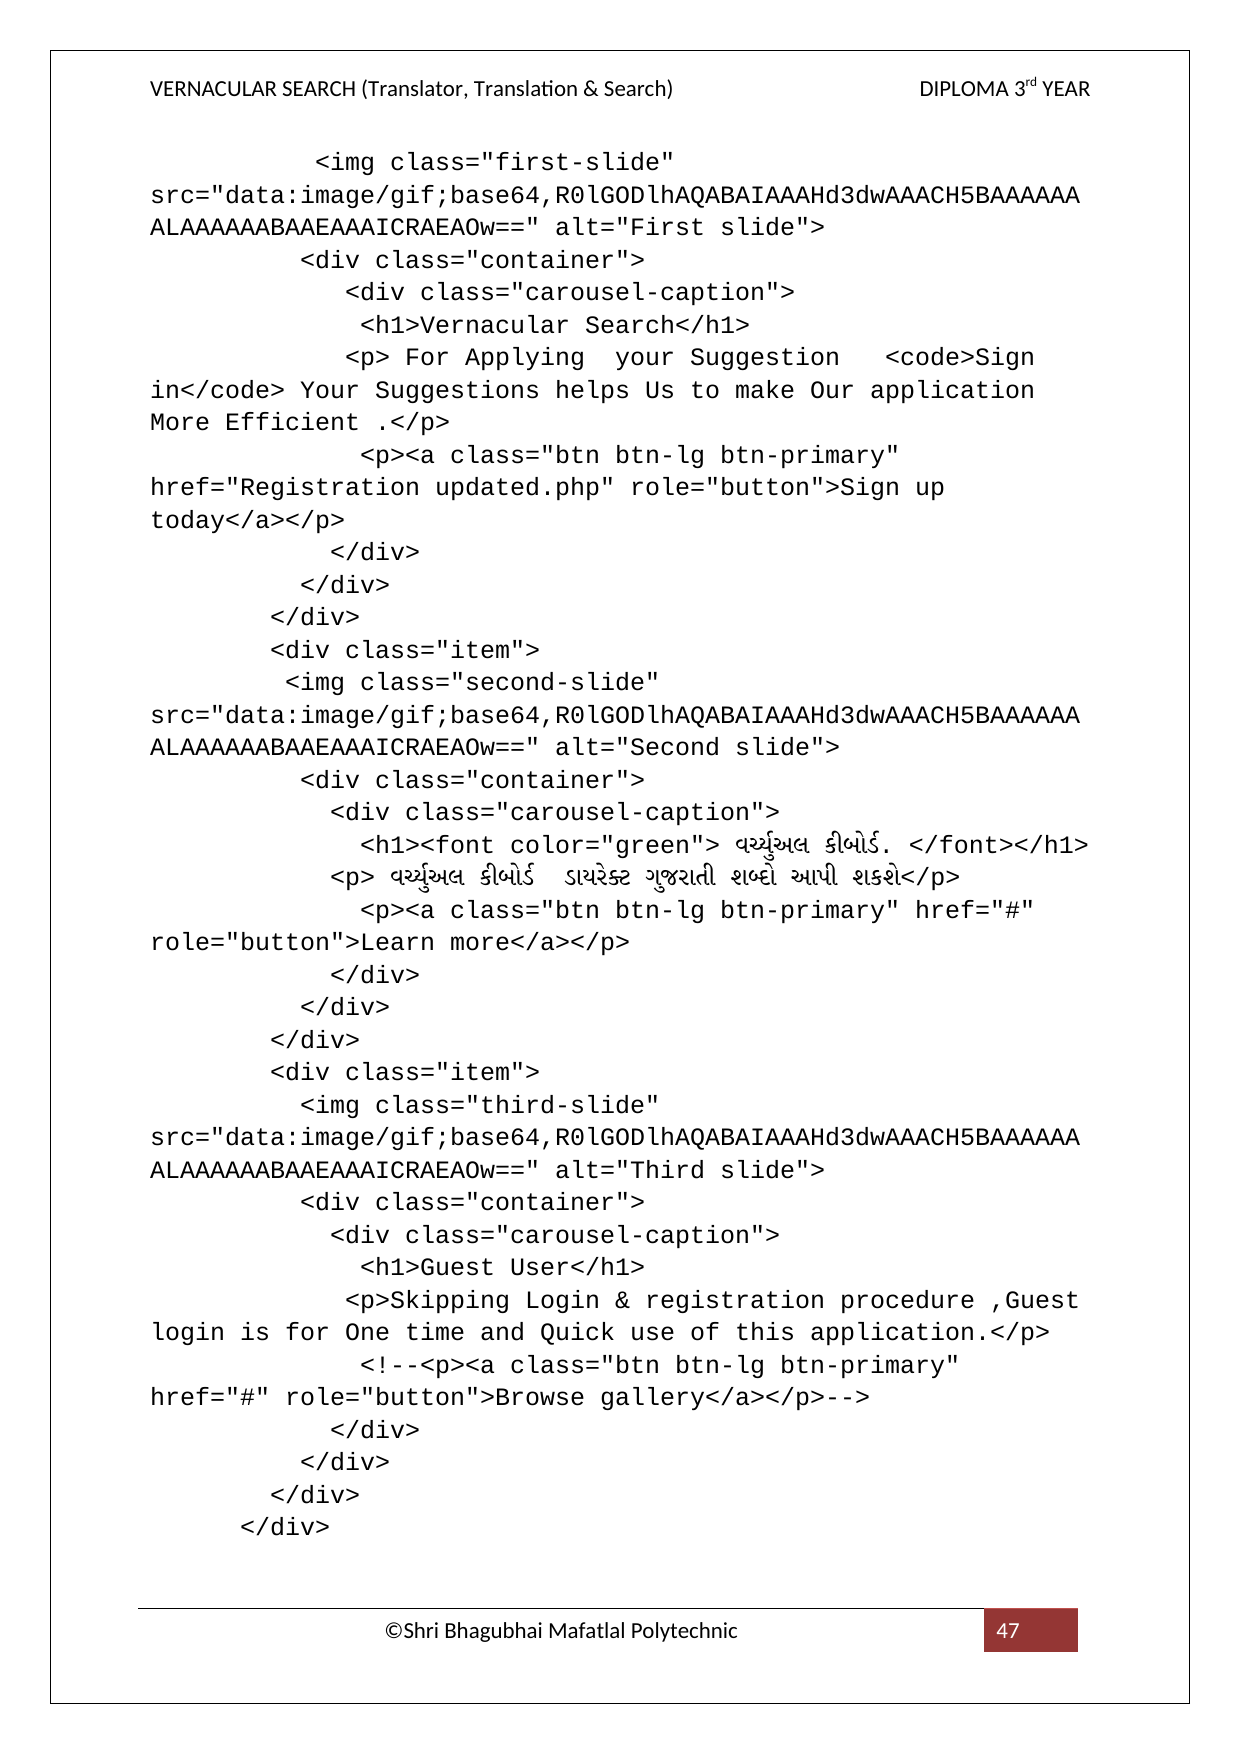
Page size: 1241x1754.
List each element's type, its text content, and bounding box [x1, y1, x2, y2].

text <p><a class="btn btn-lg btn-primary" href="#" role="button">Learn more</a></p> [150, 897, 1090, 958]
text <h1>Guest User</h1> [150, 1255, 1090, 1283]
text <img class="first-slide" src="data:image/gif;base64,R0lGODlhAQABAIAAAHd3dwAAACH5BAAAAAAALAAAAAABAAEAAAICRAEAOw==" alt="First slide"> [150, 150, 1090, 243]
text <div class="container"> [150, 1190, 1090, 1218]
text <div class="item"> [150, 1060, 1090, 1088]
text </div> [150, 540, 1090, 568]
text <p>Skipping Login & registration procedure ,Guest login is for One time and Quick use of this application.</p> [150, 1287, 1090, 1348]
text <img class="third-slide" src="data:image/gif;base64,R0lGODlhAQABAIAAAHd3dwAAACH5BAAAAAAALAAAAAABAAEAAAICRAEAOw==" alt="Third slide"> [150, 1092, 1090, 1186]
text </div> [150, 1027, 1090, 1056]
text <div class="carousel-caption"> [150, 280, 1090, 308]
text <img class="second-slide" src="data:image/gif;base64,R0lGODlhAQABAIAAAHd3dwAAACH5BAAAAAAALAAAAAABAAEAAAICRAEAOw==" alt="Second slide"> [150, 670, 1090, 763]
text </div> [150, 1417, 1090, 1446]
text <div class="carousel-caption"> [150, 800, 1090, 828]
text <p> For Applying your Suggestion <code>Sign in</code> Your Suggestions helps Us to make Our application More Efficient .</p> [150, 345, 1090, 438]
text <h1><font color="green"> વર્ચ્યુઅલ કીબોર્ડ. </font></h1> [150, 832, 1090, 861]
text </div> [150, 995, 1090, 1023]
text <div class="carousel-caption"> [150, 1222, 1090, 1251]
text <p> વર્ચ્યુઅલ કીબોર્ડ ડાયરેક્ટ ગુજરાતી શબ્દો આપી શકશે</p> [150, 865, 1090, 893]
text <p><a class="btn btn-lg btn-primary" href="Registration updated.php" role="button">Sign up today</a></p> [150, 442, 1090, 536]
text </div> [150, 1515, 1090, 1543]
text </div> [150, 572, 1090, 601]
text <div class="container"> [150, 767, 1090, 796]
text <div class="container"> [150, 247, 1090, 276]
text </div> [150, 962, 1090, 991]
text </div> [150, 1450, 1090, 1478]
text <!--<p><a class="btn btn-lg btn-primary" href="#" role="button">Browse gallery</a></p>--> [150, 1352, 1090, 1413]
text <h1>Vernacular Search</h1> [150, 312, 1090, 341]
text </div> [150, 605, 1090, 633]
text </div> [150, 1482, 1090, 1511]
text <div class="item"> [150, 637, 1090, 666]
